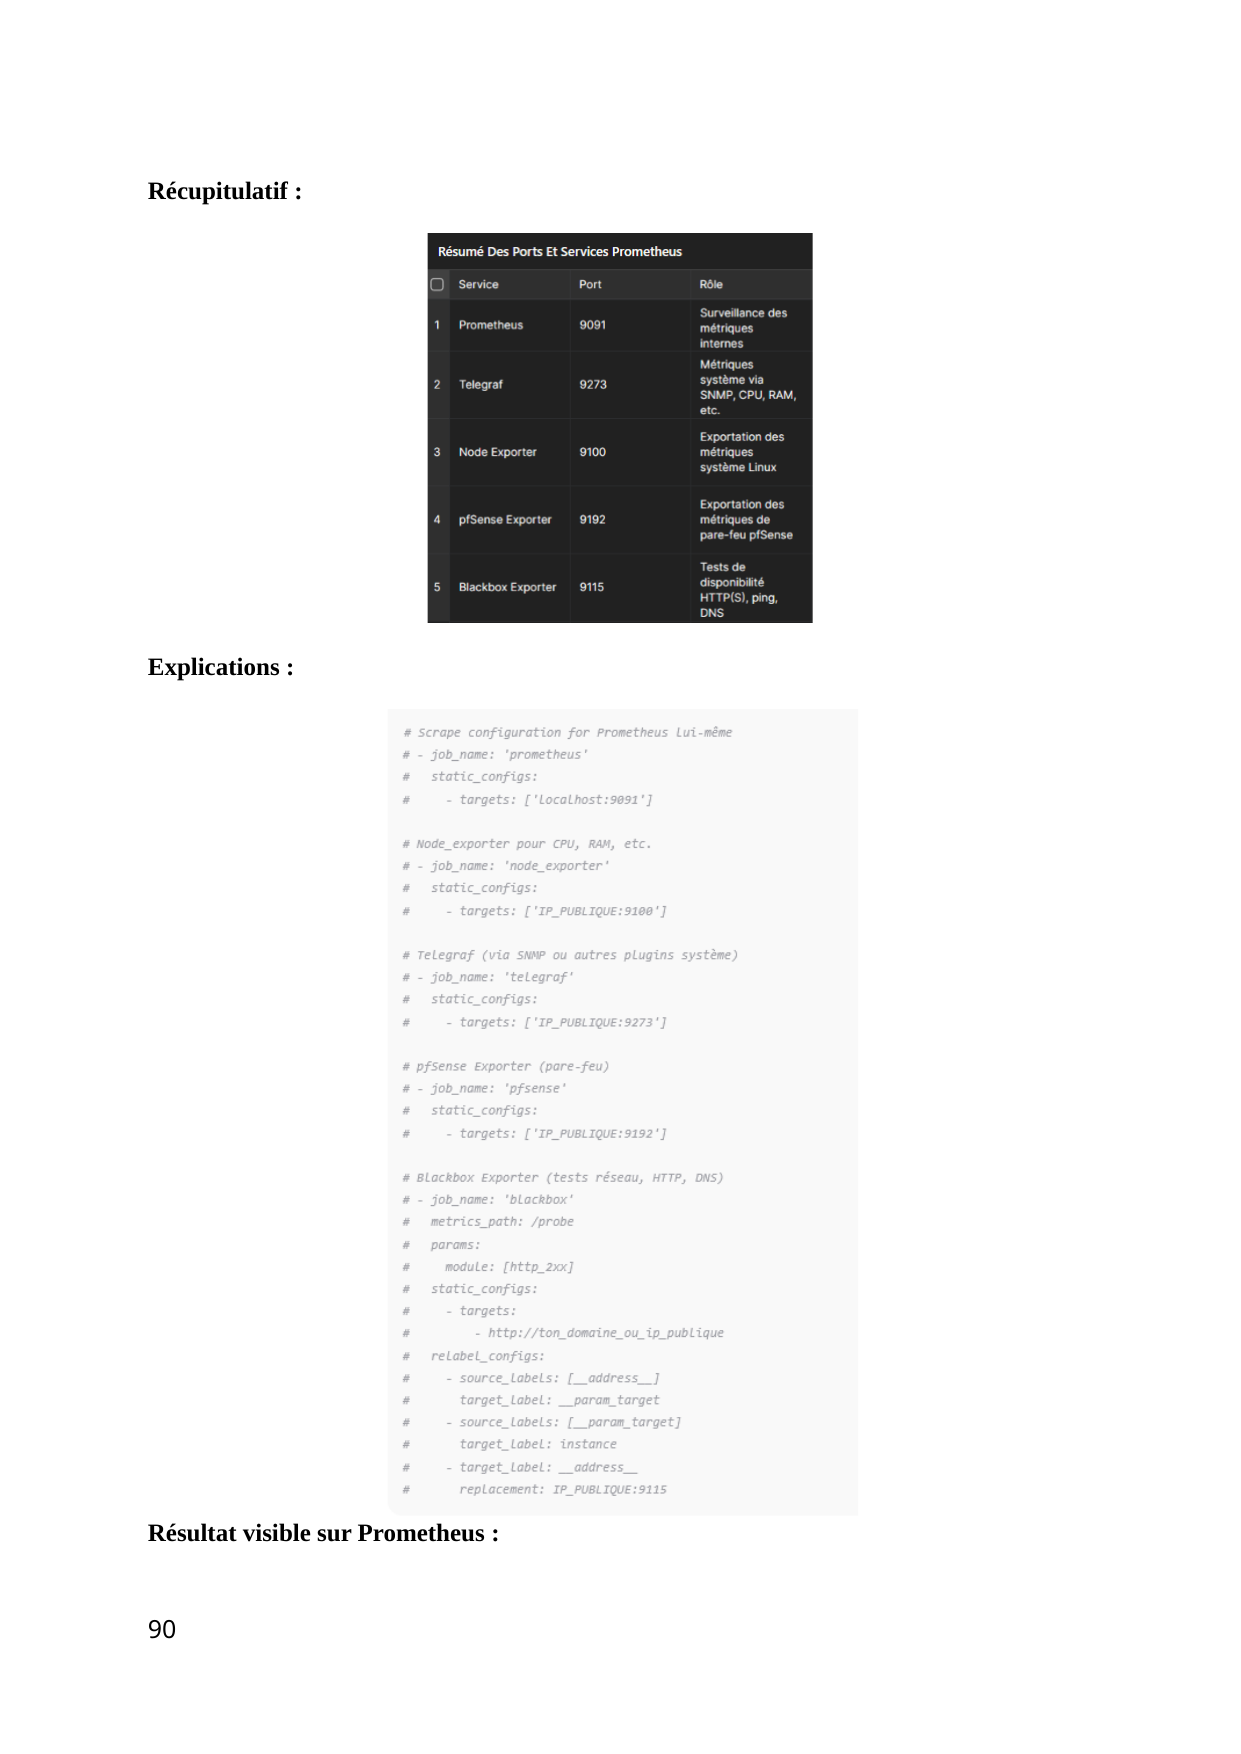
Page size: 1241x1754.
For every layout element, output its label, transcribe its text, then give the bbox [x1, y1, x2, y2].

text Résultat visible sur Prometheus : [148, 1518, 1093, 1546]
picture [382, 709, 859, 1518]
text Récupitulatif : [148, 176, 1093, 205]
text Explications : [148, 652, 1093, 680]
picture [427, 233, 813, 623]
